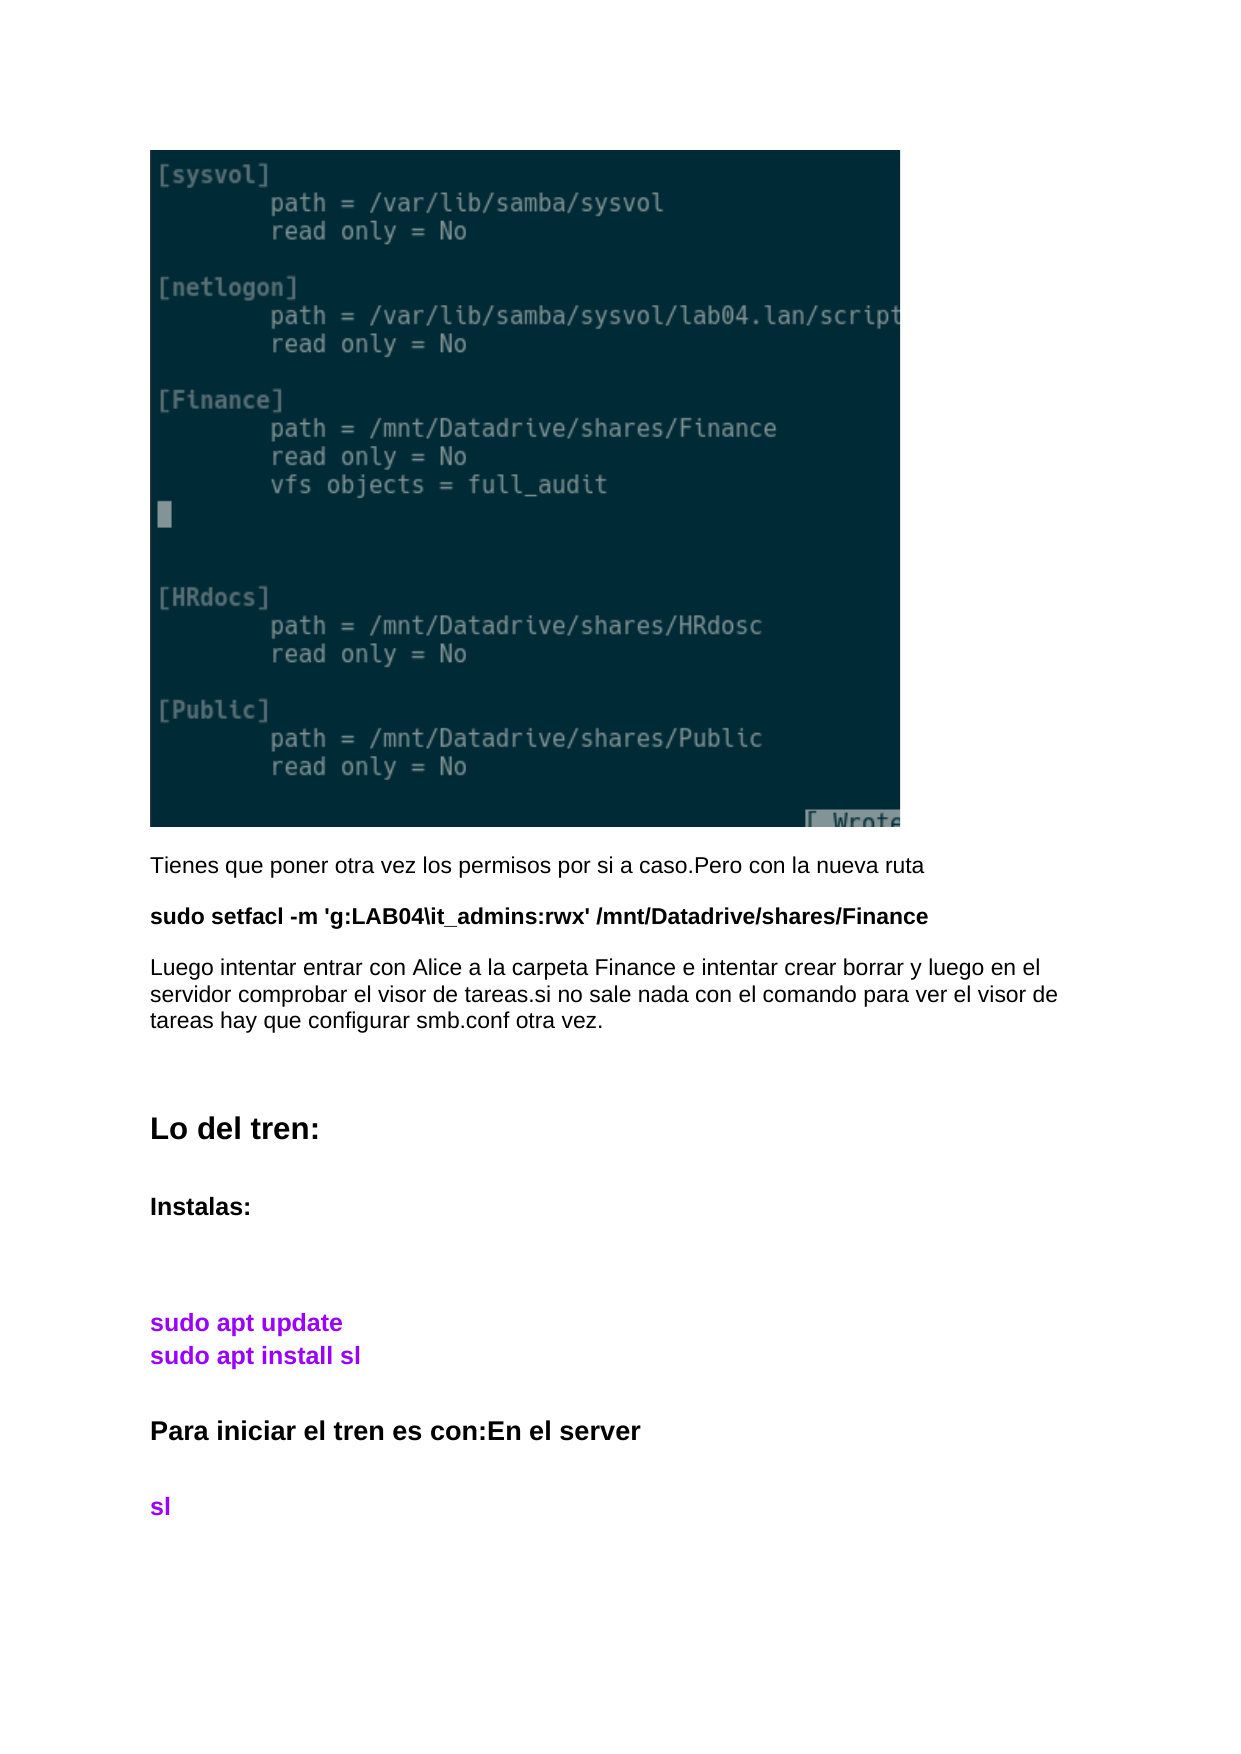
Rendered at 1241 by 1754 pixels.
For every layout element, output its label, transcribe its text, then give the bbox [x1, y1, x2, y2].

picture [259, 586, 267, 610]
picture [244, 592, 254, 606]
picture [511, 198, 537, 211]
picture [215, 592, 227, 606]
text sudo setfacl -m 'g:LAB04\it_admins:rwx' /mnt/Datadrive/shares/Finance [150, 903, 1090, 929]
picture [596, 198, 606, 216]
picture [274, 649, 282, 662]
picture [610, 198, 620, 211]
picture [244, 705, 254, 718]
picture [300, 761, 311, 775]
picture [513, 733, 522, 746]
picture [610, 423, 620, 437]
picture [272, 479, 282, 493]
picture [596, 728, 606, 747]
picture [341, 200, 354, 208]
picture [892, 306, 901, 324]
picture [385, 479, 395, 493]
picture [158, 501, 171, 527]
picture [723, 423, 733, 437]
picture [161, 276, 169, 300]
picture [413, 728, 423, 747]
picture [653, 620, 663, 634]
picture [554, 310, 564, 324]
picture [568, 193, 578, 213]
picture [554, 423, 565, 437]
picture [851, 310, 860, 324]
picture [188, 169, 199, 188]
picture [865, 306, 874, 324]
picture [412, 228, 425, 236]
picture [357, 649, 367, 662]
picture [358, 475, 365, 498]
picture [610, 620, 620, 634]
text Para iniciar el tren es con:En el server [150, 1415, 1090, 1446]
picture [584, 475, 592, 493]
picture [455, 620, 465, 634]
picture [652, 193, 662, 211]
picture [161, 699, 169, 723]
picture [793, 310, 803, 324]
picture [652, 423, 663, 437]
picture [527, 728, 536, 747]
picture [412, 341, 424, 349]
picture [414, 198, 423, 211]
picture [412, 651, 424, 659]
picture [188, 390, 199, 408]
picture [357, 451, 367, 465]
picture [200, 587, 212, 606]
picture [427, 306, 437, 325]
picture [568, 728, 578, 748]
picture [441, 616, 452, 634]
picture [806, 810, 901, 827]
picture [653, 306, 662, 324]
picture [274, 451, 282, 465]
picture [751, 423, 761, 437]
picture [483, 620, 494, 634]
picture [371, 193, 381, 213]
picture [300, 306, 310, 324]
picture [314, 644, 325, 662]
picture [596, 616, 606, 634]
picture [286, 338, 297, 352]
picture [638, 198, 649, 211]
picture [274, 226, 282, 239]
picture [441, 334, 451, 352]
picture [582, 620, 592, 634]
picture [385, 226, 395, 244]
picture [483, 423, 494, 437]
picture [666, 306, 677, 325]
picture [274, 338, 282, 352]
text Lo del tren: [150, 1110, 1090, 1146]
picture [737, 423, 747, 436]
picture [188, 587, 199, 606]
picture [441, 221, 451, 239]
text sudo apt install sl [150, 1341, 1090, 1369]
picture [680, 728, 691, 747]
picture [455, 733, 465, 747]
picture [413, 479, 423, 493]
picture [286, 733, 296, 747]
picture [441, 306, 451, 324]
picture [300, 728, 310, 747]
picture [624, 310, 634, 324]
picture [554, 620, 564, 634]
picture [582, 733, 592, 747]
picture [371, 306, 381, 325]
picture [286, 198, 297, 211]
picture [201, 277, 212, 296]
picture [300, 649, 311, 662]
picture [723, 306, 748, 324]
picture [314, 757, 325, 775]
picture [286, 620, 296, 634]
picture [568, 475, 578, 493]
picture [272, 620, 282, 638]
picture [314, 193, 325, 211]
picture [413, 418, 423, 437]
picture [680, 616, 691, 634]
picture [287, 276, 295, 300]
picture [469, 306, 480, 324]
picture [174, 169, 184, 183]
picture [709, 306, 719, 324]
picture [357, 338, 367, 352]
picture [273, 389, 281, 413]
picture [371, 757, 381, 775]
picture [723, 728, 733, 747]
picture [161, 164, 169, 187]
picture [610, 733, 620, 747]
picture [498, 310, 508, 324]
picture [272, 423, 282, 441]
picture [568, 306, 578, 325]
picture [455, 226, 465, 239]
picture [455, 423, 465, 437]
picture [371, 479, 381, 493]
picture [342, 761, 353, 775]
picture [314, 418, 325, 437]
picture [300, 479, 310, 493]
text Tienes que poner otra vez los permisos por si a caso.Pero con la nueva ruta [150, 852, 1090, 878]
picture [286, 423, 297, 437]
picture [455, 761, 465, 775]
text Instalas: [150, 1192, 1090, 1221]
picture [385, 451, 396, 469]
picture [540, 423, 550, 437]
picture [314, 221, 325, 239]
picture [385, 649, 395, 667]
picture [259, 163, 267, 187]
picture [765, 423, 776, 437]
picture [498, 198, 508, 211]
picture [709, 423, 719, 436]
picture [300, 616, 310, 634]
picture [243, 165, 254, 183]
picture [527, 616, 536, 634]
picture [441, 418, 452, 437]
picture [596, 310, 607, 328]
picture [286, 761, 297, 775]
picture [694, 310, 705, 324]
picture [385, 339, 395, 357]
picture [272, 310, 282, 328]
picture [469, 728, 479, 747]
picture [412, 453, 424, 461]
picture [300, 418, 310, 437]
picture [779, 310, 789, 324]
picture [470, 475, 479, 493]
picture [202, 169, 212, 183]
picture [512, 475, 522, 493]
picture [610, 310, 620, 324]
picture [412, 764, 424, 771]
picture [582, 310, 592, 324]
picture [341, 623, 354, 631]
picture [638, 423, 649, 437]
picture [202, 395, 212, 408]
picture [300, 338, 311, 352]
picture [314, 728, 325, 747]
picture [440, 482, 452, 490]
picture [626, 620, 634, 634]
picture [709, 616, 719, 634]
picture [342, 648, 353, 662]
picture [455, 338, 465, 352]
picture [807, 306, 817, 325]
picture [399, 198, 409, 211]
picture [383, 620, 409, 634]
picture [638, 733, 649, 747]
picture [300, 451, 311, 465]
picture [441, 644, 451, 662]
picture [737, 620, 747, 634]
picture [399, 310, 409, 324]
picture [357, 226, 367, 239]
picture [695, 733, 705, 747]
picture [568, 616, 578, 635]
picture [286, 649, 297, 662]
picture [342, 338, 353, 352]
picture [540, 193, 551, 211]
picture [666, 728, 676, 748]
picture [341, 735, 354, 743]
picture [582, 198, 592, 211]
picture [483, 193, 494, 213]
picture [626, 733, 634, 747]
picture [174, 390, 185, 408]
picture [287, 475, 296, 493]
picture [371, 447, 381, 465]
picture [540, 620, 550, 634]
picture [161, 389, 169, 413]
picture [341, 425, 354, 433]
picture [666, 616, 677, 635]
picture [342, 451, 353, 465]
picture [582, 423, 592, 437]
picture [441, 757, 451, 775]
picture [286, 226, 297, 239]
picture [188, 705, 198, 718]
picture [457, 198, 465, 211]
picture [568, 418, 578, 438]
picture [666, 418, 676, 438]
picture [469, 616, 479, 634]
picture [652, 733, 663, 747]
picture [314, 447, 325, 465]
picture [457, 306, 465, 324]
picture [427, 616, 437, 635]
picture [709, 728, 720, 747]
picture [385, 198, 395, 211]
picture [427, 728, 437, 748]
picture [272, 733, 282, 751]
picture [328, 479, 339, 493]
picture [751, 733, 761, 747]
picture [441, 193, 451, 211]
picture [215, 700, 226, 718]
picture [383, 733, 409, 747]
picture [413, 616, 423, 634]
picture [385, 761, 396, 779]
picture [878, 310, 888, 328]
picture [765, 306, 775, 324]
text sl [150, 1492, 1090, 1521]
picture [483, 479, 494, 493]
picture [694, 616, 706, 634]
picture [469, 418, 479, 437]
picture [314, 616, 325, 634]
picture [229, 282, 282, 300]
picture [357, 761, 367, 775]
picture [161, 586, 169, 610]
picture [230, 700, 241, 718]
picture [341, 313, 354, 321]
picture [371, 616, 381, 635]
picture [469, 193, 480, 211]
picture [596, 475, 606, 493]
picture [286, 451, 297, 465]
picture [455, 451, 465, 465]
picture [371, 418, 381, 438]
picture [371, 221, 381, 239]
picture [626, 423, 634, 436]
picture [497, 616, 508, 634]
picture [427, 418, 437, 438]
picture [286, 310, 296, 324]
text sudo apt update [150, 1308, 1090, 1336]
picture [274, 761, 282, 775]
picture [483, 306, 493, 325]
picture [399, 475, 409, 493]
picture [527, 418, 536, 437]
picture [174, 700, 185, 718]
picture [513, 423, 522, 436]
picture [624, 198, 634, 211]
picture [821, 310, 831, 324]
picture [681, 306, 690, 324]
picture [497, 728, 508, 747]
picture [202, 700, 213, 718]
picture [244, 395, 254, 408]
picture [173, 587, 184, 606]
picture [738, 728, 747, 747]
picture [540, 479, 550, 493]
picture [427, 193, 437, 213]
picture [751, 620, 761, 634]
picture [638, 620, 649, 634]
picture [554, 479, 564, 493]
picture [371, 728, 381, 748]
picture [300, 193, 310, 211]
picture [696, 418, 705, 437]
picture [342, 226, 353, 239]
picture [441, 447, 451, 465]
picture [596, 418, 606, 436]
picture [638, 310, 649, 324]
picture [229, 169, 241, 183]
picture [259, 699, 267, 723]
picture [230, 395, 240, 408]
picture [230, 592, 240, 606]
picture [497, 418, 508, 437]
picture [455, 648, 465, 662]
picture [414, 310, 423, 324]
picture [835, 310, 845, 324]
picture [540, 306, 550, 324]
picture [441, 728, 452, 747]
text Luego intentar entrar con Alice a la carpeta Finance e intentar crear borrar y luego en el servidor comprobar el visor de tareas.si no sale nada con el comando para ver el visor de tareas hay que configurar smb.conf otra vez. [150, 954, 1090, 1033]
picture [174, 282, 199, 296]
picture [371, 334, 381, 352]
picture [483, 733, 494, 747]
picture [554, 198, 564, 211]
picture [554, 733, 565, 747]
picture [385, 310, 395, 324]
picture [272, 198, 282, 216]
picture [681, 418, 691, 436]
picture [540, 733, 550, 747]
picture [314, 306, 325, 324]
picture [723, 620, 733, 634]
picture [511, 310, 537, 324]
picture [513, 620, 522, 634]
picture [300, 226, 311, 239]
picture [314, 334, 325, 352]
picture [498, 475, 508, 493]
picture [215, 395, 227, 408]
picture [342, 475, 353, 493]
picture [215, 277, 226, 296]
picture [383, 423, 409, 436]
picture [371, 644, 381, 662]
picture [216, 169, 226, 183]
picture [257, 395, 270, 408]
